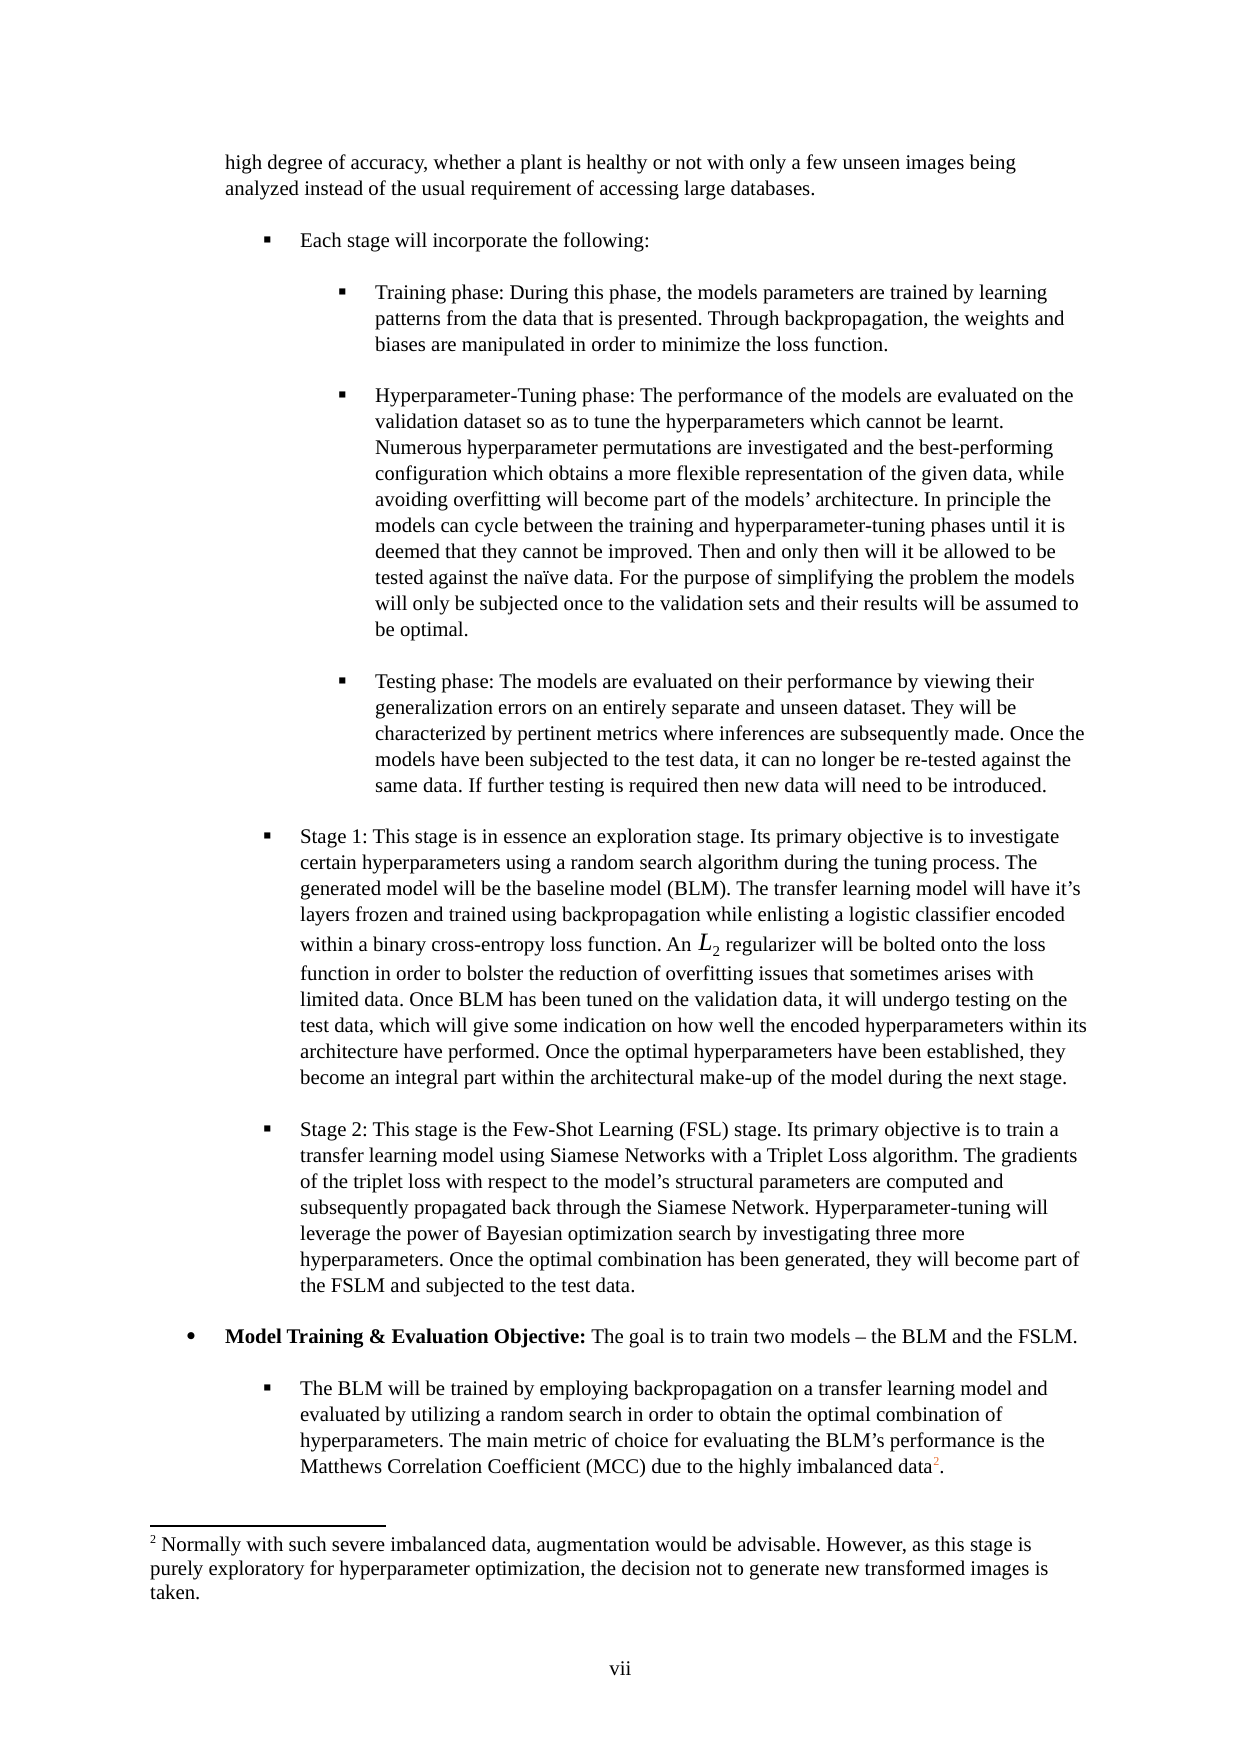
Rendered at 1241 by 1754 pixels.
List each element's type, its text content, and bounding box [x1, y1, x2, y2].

list Training phase: During this phase, the models parameters are trained by learning patterns from the data that is presented. Through backpropagation, the weights and biases are manipulated in order to minimize the loss function. [337, 280, 1090, 382]
list The BLM will be trained by employing backpropagation on a transfer learning model and evaluated by utilizing a random search in order to obtain the optimal combination of hyperparameters. The main metric of choice for evaluating the BLM’s performance is the Matthews Correlation Coefficient (MCC) due to the highly imbalanced data. [262, 1376, 1090, 1504]
list Stage 2: This stage is the Few-Shot Learning (FSL) stage. Its primary objective is to train a transfer learning model using Siamese Networks with a Triplet Loss algorithm. The gradients of the triplet loss with respect to the model’s structural parameters are computed and subsequently propagated back through the Siamese Network. Hyperparameter-tuning will leverage the power of Bayesian optimization search by investigating three more hyperparameters. Once the optimal combination has been generated, they will become part of the FSLM and subjected to the test data. [262, 1117, 1090, 1297]
list Testing phase: The models are evaluated on their performance by viewing their generalization errors on an entirely separate and unseen dataset. They will be characterized by pertinent metrics where inferences are subsequently made. Once the models have been subjected to the test data, it can no longer be re-tested against the same data. If further testing is required then new data will need to be introduced. [337, 669, 1090, 822]
list Hyperparameter-Tuning phase: The performance of the models are evaluated on the validation dataset so as to tune the hyperparameters which cannot be learnt. Numerous hyperparameter permutations are investigated and the best-performing configuration which obtains a more flexible representation of the given data, while avoiding overfitting will become part of the models’ architecture. In principle the models can cycle between the training and hyperparameter-tuning phases until it is deemed that they cannot be improved. Then and only then will it be allowed to be tested against the naïve data. For the purpose of simplifying the problem the models will only be subjected once to the validation sets and their results will be assumed to be optimal. [337, 383, 1090, 641]
list Model Training & Evaluation Objective: The goal is to train two models – the BLM and the FSLM. [187, 1324, 1090, 1374]
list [187, 150, 1090, 200]
list Stage 1: This stage is in essence an exploration stage. Its primary objective is to investigate certain hyperparameters using a random search algorithm during the tuning process. The generated model will be the baseline model (BLM). The transfer learning model will have it’s layers frozen and trained using backpropagation while enlisting a logistic classifier encoded within a binary cross-entropy loss function. An regularizer will be bolted onto the loss function in order to bolster the reduction of overfitting issues that sometimes arises with limited data. Once BLM has been tuned on the validation data, it will undergo testing on the test data, which will give some indication on how well the encoded hyperparameters within its architecture have performed. Once the optimal hyperparameters have been established, they become an integral part within the architectural make-up of the model during the next stage. [262, 824, 1090, 1115]
list Each stage will incorporate the following: [262, 228, 1090, 252]
